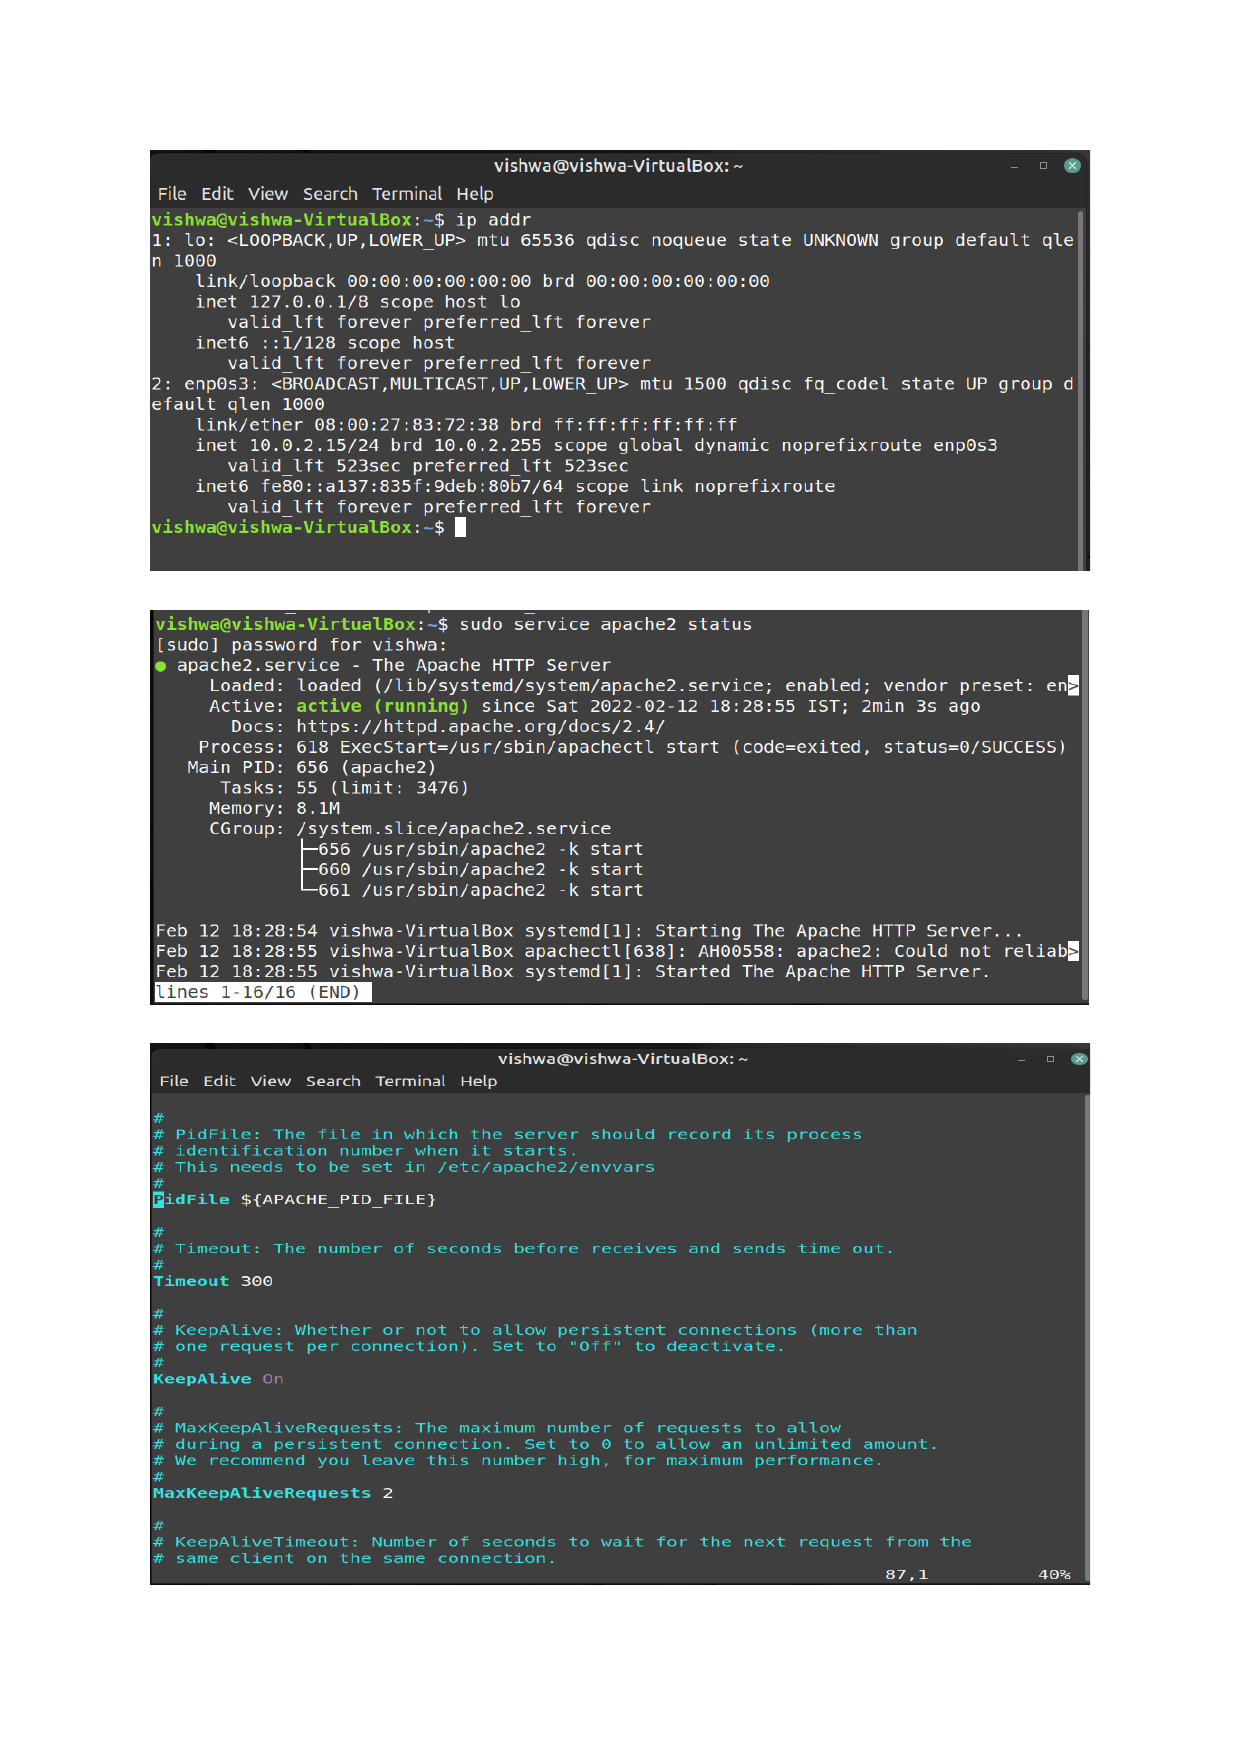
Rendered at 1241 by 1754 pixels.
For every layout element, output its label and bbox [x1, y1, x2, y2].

picture [150, 610, 1089, 1005]
picture [150, 1043, 1091, 1585]
picture [150, 150, 1091, 571]
